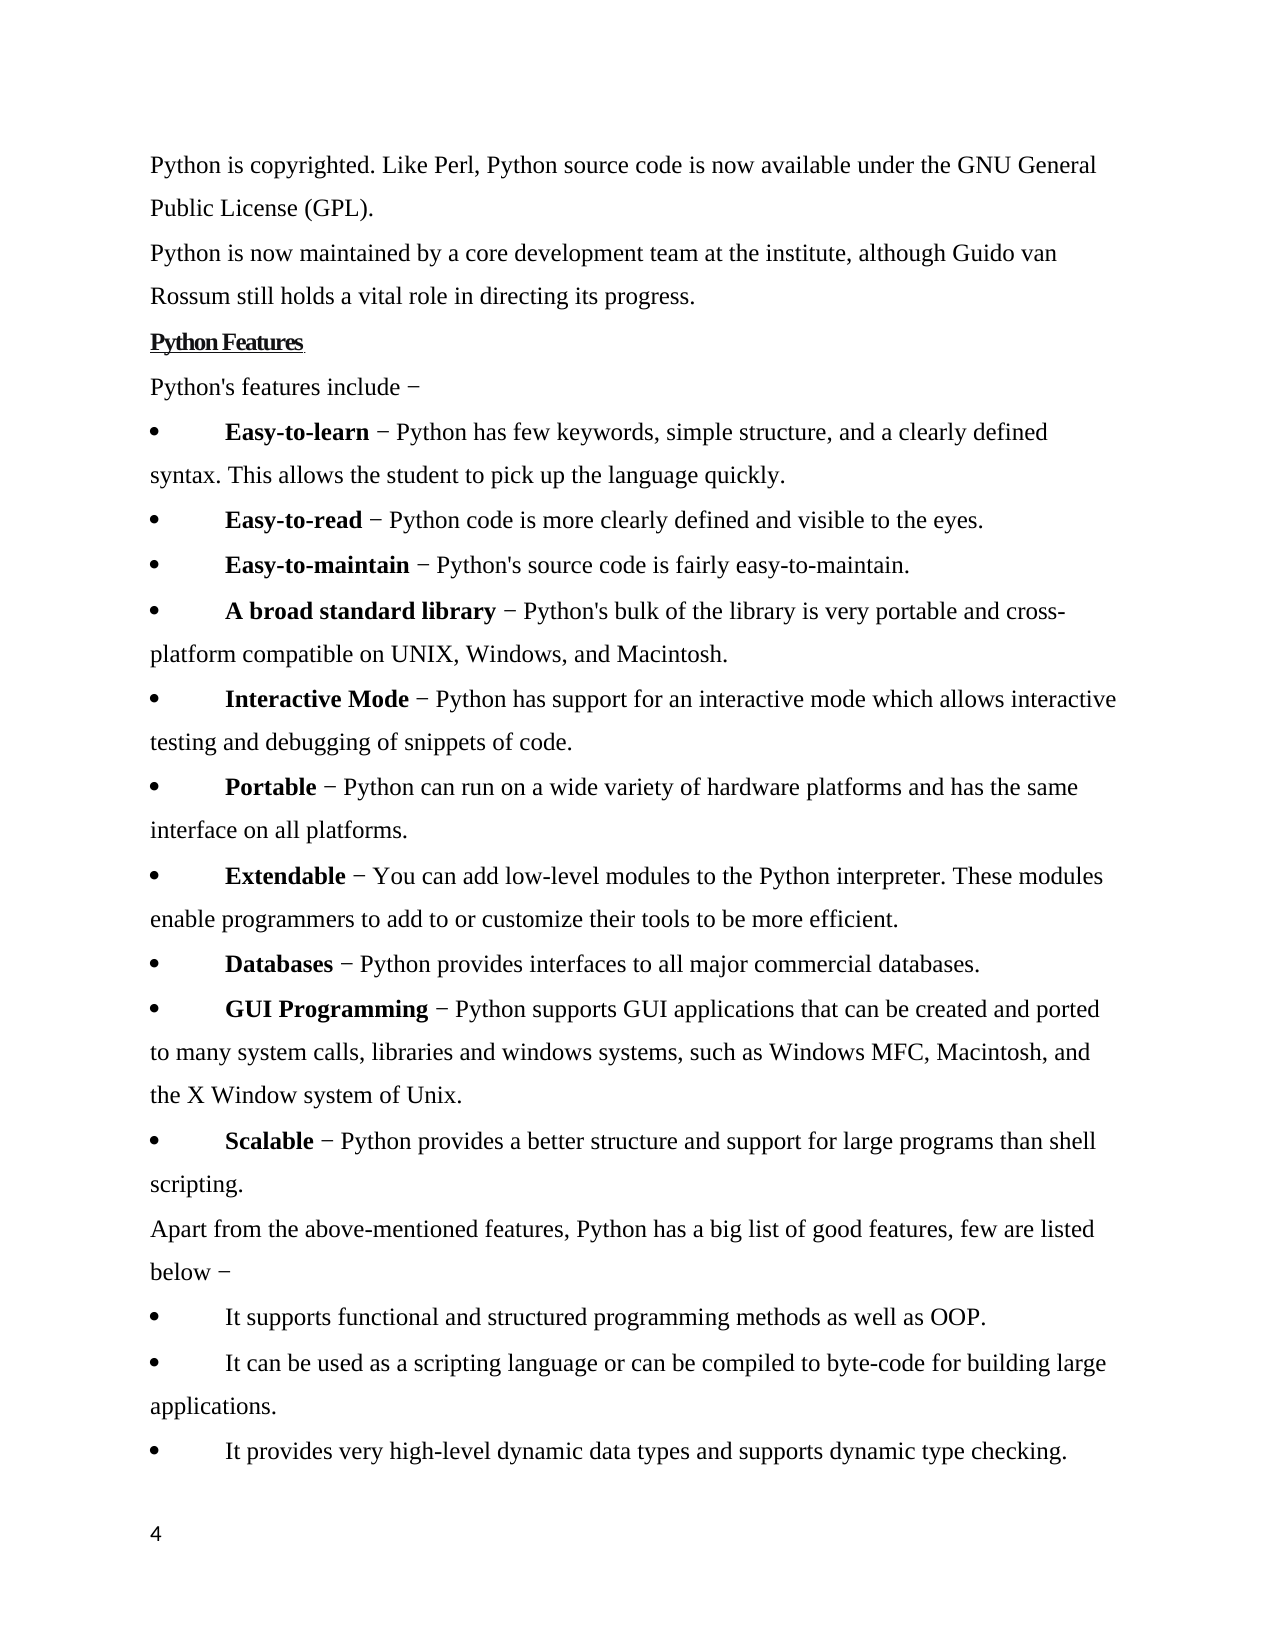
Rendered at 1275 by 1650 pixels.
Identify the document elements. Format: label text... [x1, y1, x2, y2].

text Apart from the above-mentioned features, Python has a big list of good features, few are listed below − [150, 1214, 1125, 1286]
text Python is copyrighted. Like Perl, Python source code is now available under the GNU General Public License (GPL). [150, 150, 1125, 222]
list Interactive Mode − Python has support for an interactive mode which allows interactive testing and debugging of snippets of code. [150, 684, 1125, 756]
list Databases − Python provides interfaces to all major commercial databases. [150, 949, 1125, 978]
list Easy-to-maintain − Python's source code is fairly easy-to-maintain. [150, 551, 1125, 579]
list Scalable − Python provides a better structure and support for large programs than shell scripting. [150, 1126, 1125, 1198]
list Extendable − You can add low-level modules to the Python interpreter. These modules enable programmers to add to or customize their tools to be more efficient. [150, 861, 1125, 933]
list It can be used as a scripting language or can be compiled to byte-code for building large applications. [150, 1348, 1125, 1419]
text Python Features [150, 327, 1125, 355]
text Python is now maintained by a core development team at the institute, although Guido van Rossum still holds a vital role in directing its progress. [150, 238, 1125, 310]
list It provides very high-level dynamic data types and supports dynamic type checking. [150, 1436, 1125, 1465]
text Python's features include − [150, 372, 1125, 401]
list GUI Programming − Python supports GUI applications that can be created and ported to many system calls, libraries and windows systems, such as Windows MFC, Macintosh, and the X Window system of Unix. [150, 994, 1125, 1109]
list A broad standard library − Python's bulk of the library is very portable and cross-platform compatible on UNIX, Windows, and Macintosh. [150, 596, 1125, 668]
list It supports functional and structured programming methods as well as OOP. [150, 1302, 1125, 1331]
list Portable − Python can run on a wide variety of hardware platforms and has the same interface on all platforms. [150, 772, 1125, 844]
list Easy-to-learn − Python has few keywords, simple structure, and a clearly defined syntax. This allows the student to pick up the language quickly. [150, 417, 1125, 489]
list Easy-to-read − Python code is more clearly defined and visible to the eyes. [150, 505, 1125, 534]
